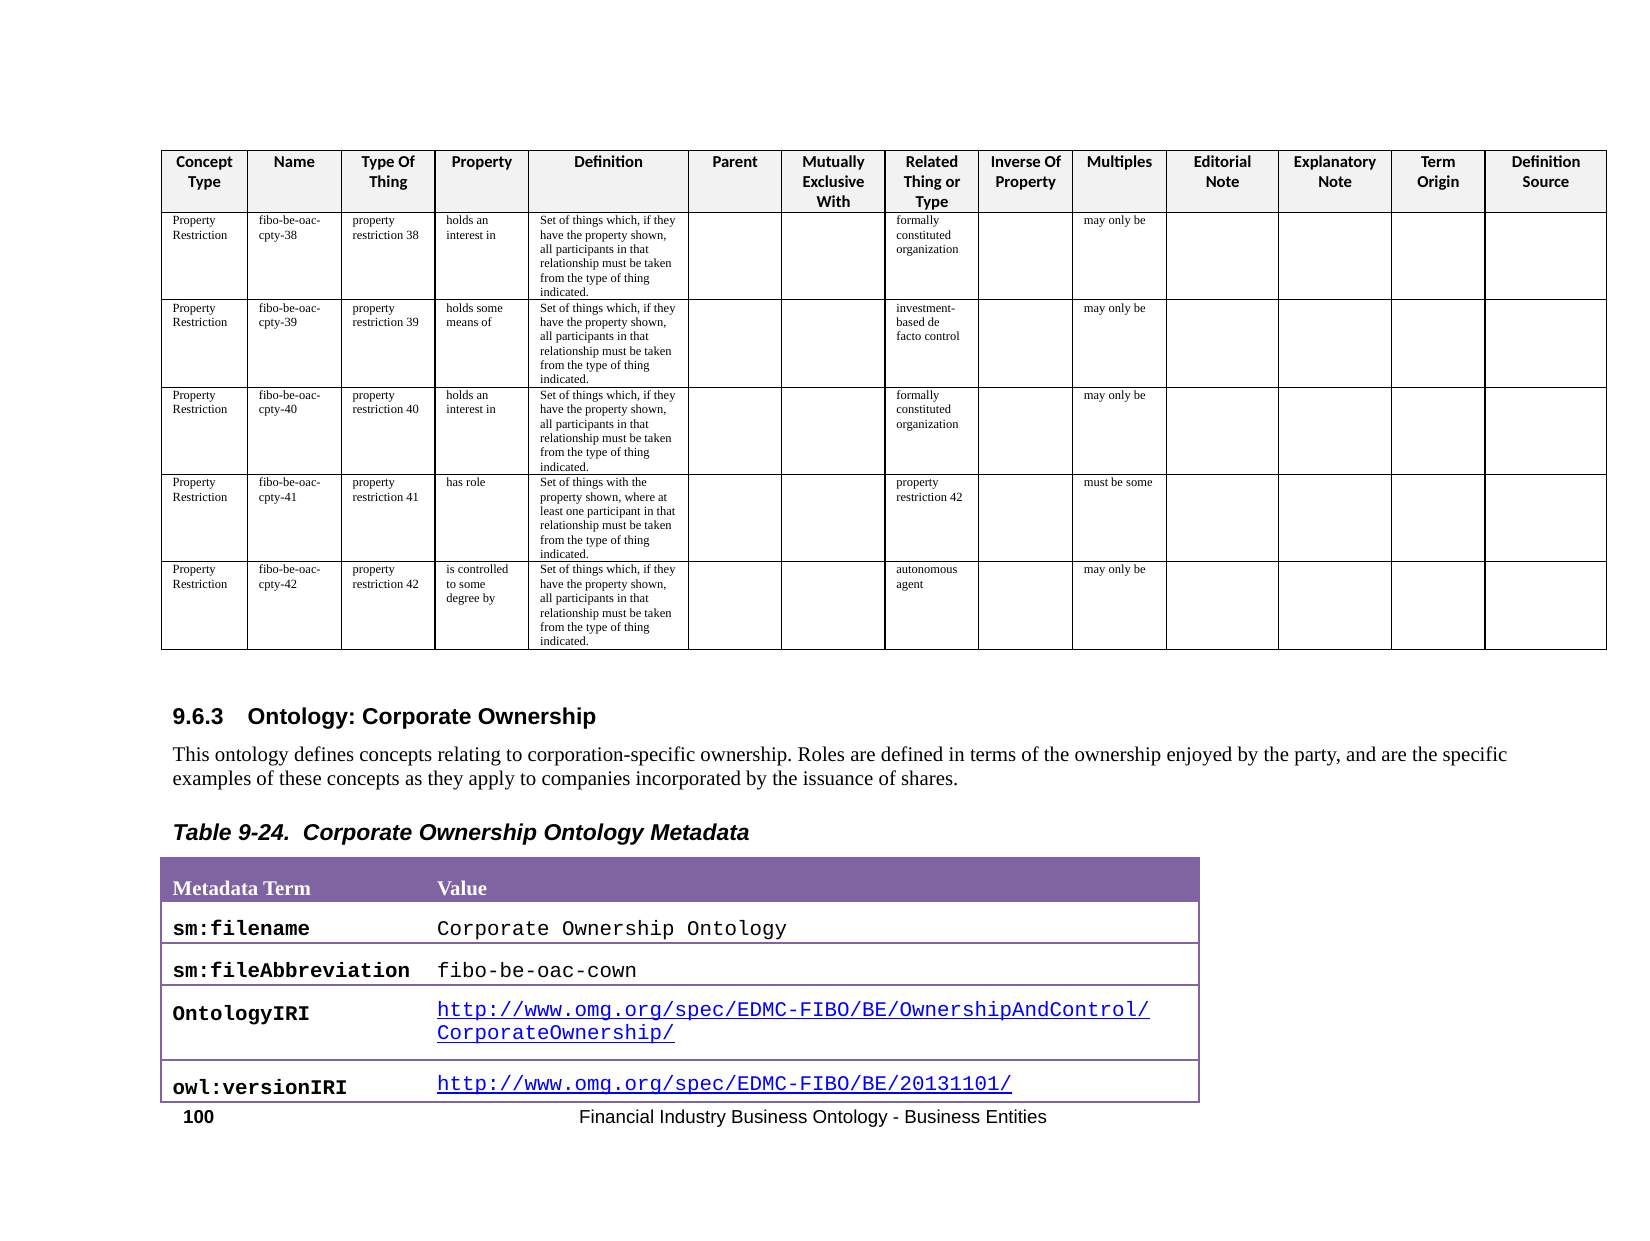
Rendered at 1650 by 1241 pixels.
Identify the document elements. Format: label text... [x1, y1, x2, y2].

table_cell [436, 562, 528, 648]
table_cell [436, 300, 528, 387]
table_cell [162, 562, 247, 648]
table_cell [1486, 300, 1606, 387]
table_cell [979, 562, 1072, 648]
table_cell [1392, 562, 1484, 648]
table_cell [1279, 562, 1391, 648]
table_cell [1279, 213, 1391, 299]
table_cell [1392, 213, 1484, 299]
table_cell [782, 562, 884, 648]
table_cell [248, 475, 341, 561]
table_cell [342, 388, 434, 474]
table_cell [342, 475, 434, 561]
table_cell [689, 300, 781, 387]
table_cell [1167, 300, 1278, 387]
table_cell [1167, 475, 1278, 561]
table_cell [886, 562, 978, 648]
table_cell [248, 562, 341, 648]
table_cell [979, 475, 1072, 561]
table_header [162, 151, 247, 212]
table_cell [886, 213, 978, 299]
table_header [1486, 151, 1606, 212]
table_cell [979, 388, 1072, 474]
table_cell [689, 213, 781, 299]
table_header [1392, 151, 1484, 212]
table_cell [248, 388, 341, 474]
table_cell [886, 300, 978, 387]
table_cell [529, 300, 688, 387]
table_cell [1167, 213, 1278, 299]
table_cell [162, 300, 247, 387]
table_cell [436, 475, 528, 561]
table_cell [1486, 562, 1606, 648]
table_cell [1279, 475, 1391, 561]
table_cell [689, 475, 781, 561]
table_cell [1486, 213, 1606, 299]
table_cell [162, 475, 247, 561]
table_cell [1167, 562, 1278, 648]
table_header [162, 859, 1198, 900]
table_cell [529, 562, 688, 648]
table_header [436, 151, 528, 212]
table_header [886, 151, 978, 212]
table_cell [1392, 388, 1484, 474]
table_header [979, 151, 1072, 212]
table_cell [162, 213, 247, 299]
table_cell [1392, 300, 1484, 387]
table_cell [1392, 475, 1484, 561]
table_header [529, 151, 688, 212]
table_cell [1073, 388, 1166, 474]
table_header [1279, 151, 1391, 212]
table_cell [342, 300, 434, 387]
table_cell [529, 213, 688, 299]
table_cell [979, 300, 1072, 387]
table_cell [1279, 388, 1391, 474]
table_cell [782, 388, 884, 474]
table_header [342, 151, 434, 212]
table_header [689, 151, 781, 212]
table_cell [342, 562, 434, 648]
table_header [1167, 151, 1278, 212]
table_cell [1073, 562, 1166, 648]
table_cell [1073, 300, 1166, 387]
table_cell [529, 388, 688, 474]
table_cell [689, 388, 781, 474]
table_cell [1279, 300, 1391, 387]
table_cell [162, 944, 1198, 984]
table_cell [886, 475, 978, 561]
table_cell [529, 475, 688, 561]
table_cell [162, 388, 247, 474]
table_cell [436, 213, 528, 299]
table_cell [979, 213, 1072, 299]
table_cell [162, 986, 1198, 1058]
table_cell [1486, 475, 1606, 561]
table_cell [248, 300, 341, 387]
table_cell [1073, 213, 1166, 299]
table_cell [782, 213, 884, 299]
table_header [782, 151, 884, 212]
text Table 9-24. Corporate Ownership Ontology Metadata [172, 819, 1537, 845]
subtitle 9.6.3 Ontology: Corporate Ownership [172, 703, 1537, 729]
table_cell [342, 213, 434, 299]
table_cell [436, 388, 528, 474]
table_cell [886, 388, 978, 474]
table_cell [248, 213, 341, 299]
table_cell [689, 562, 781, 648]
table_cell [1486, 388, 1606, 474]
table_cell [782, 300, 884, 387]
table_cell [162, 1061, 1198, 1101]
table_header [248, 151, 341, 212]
text This ontology defines concepts relating to corporation-specific ownership. Roles are defined in terms of the ownership enjoyed by the party, and are the specific examples of these concepts as they apply to companies incorporated by the issuance of shares. [172, 742, 1537, 790]
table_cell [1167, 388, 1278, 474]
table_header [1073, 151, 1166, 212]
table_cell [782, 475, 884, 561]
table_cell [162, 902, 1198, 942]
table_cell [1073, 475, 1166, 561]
